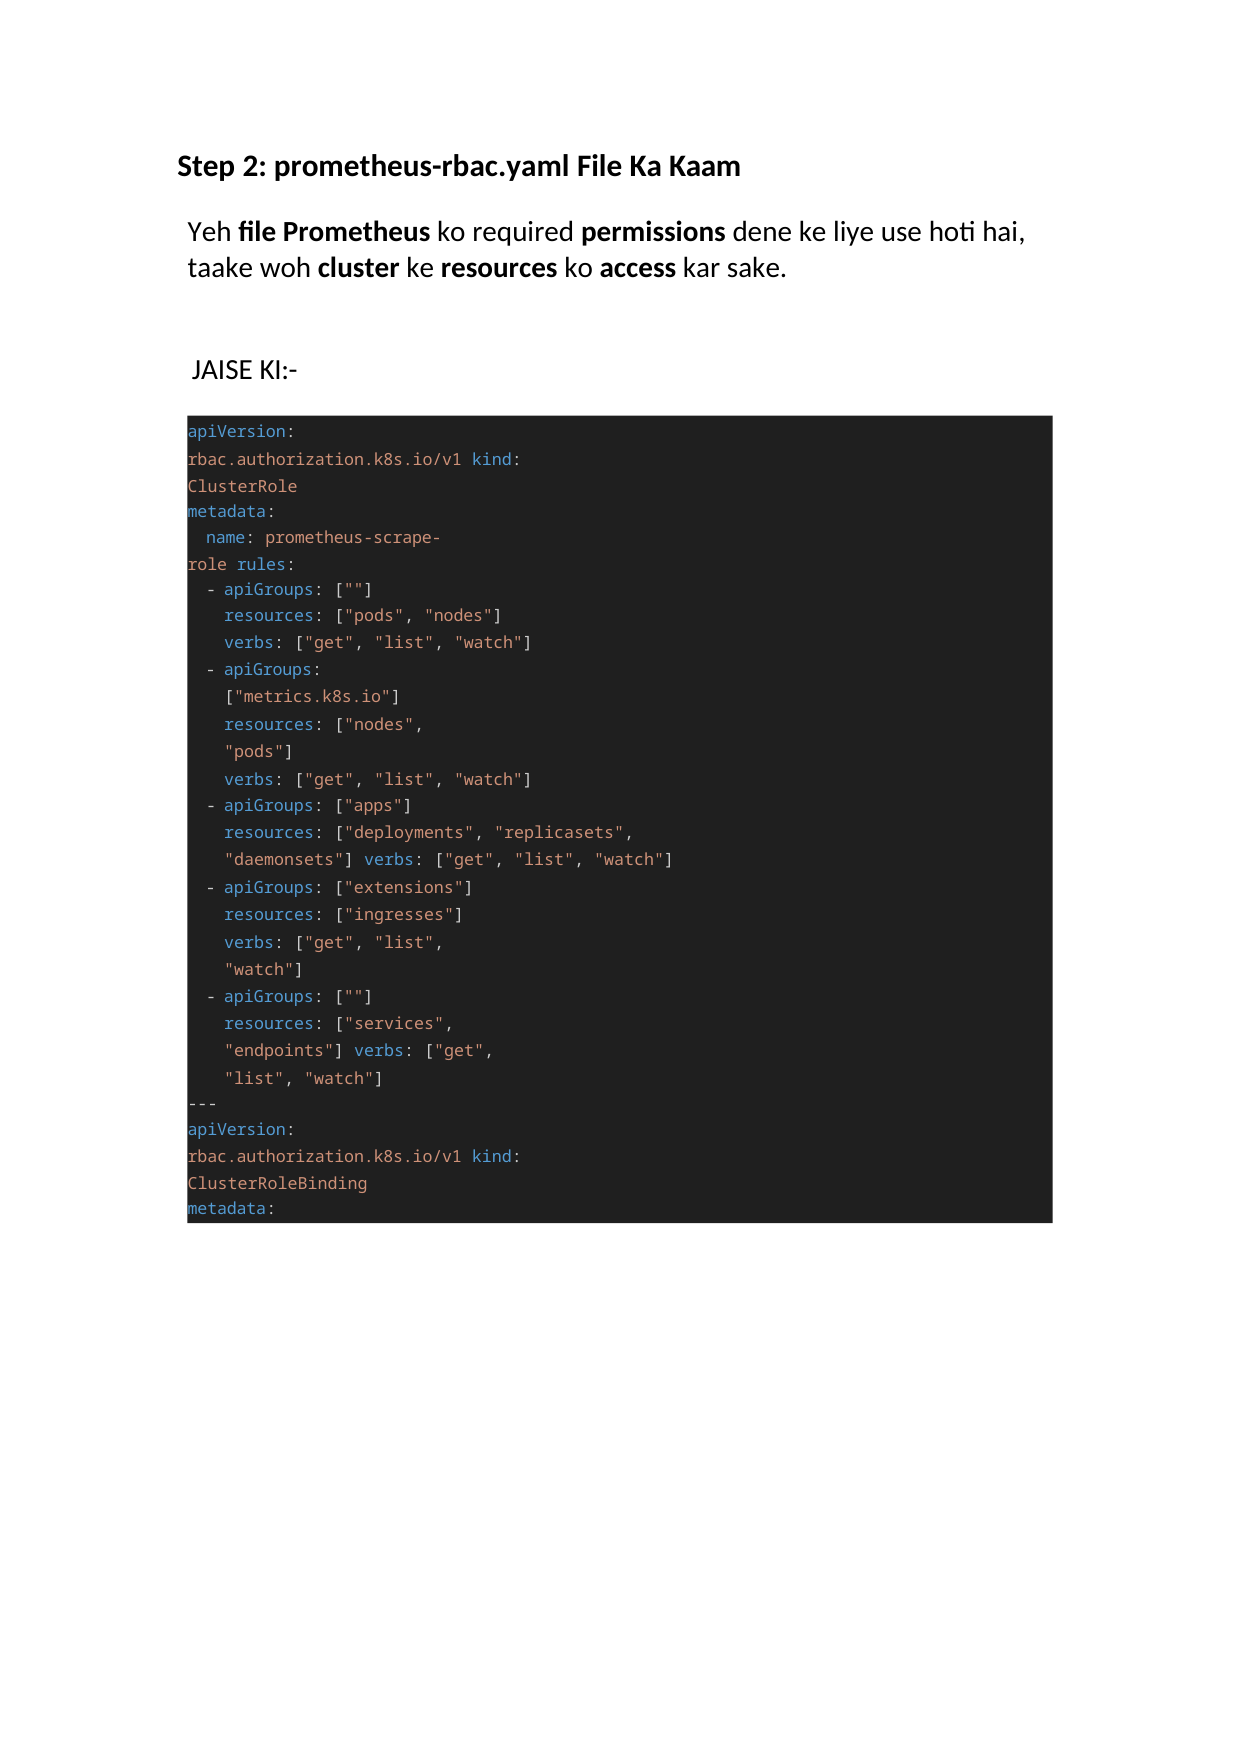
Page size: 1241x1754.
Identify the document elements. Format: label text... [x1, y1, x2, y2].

text Yeh file Prometheus ko required permissions dene ke liye use hoti hai, taake woh cluster ke resources ko access kar sake. [187, 213, 1036, 284]
text JAISE KI:- [192, 351, 1107, 387]
subtitle Step 2: prometheus-rbac.yaml File Ka Kaam [177, 146, 1107, 184]
